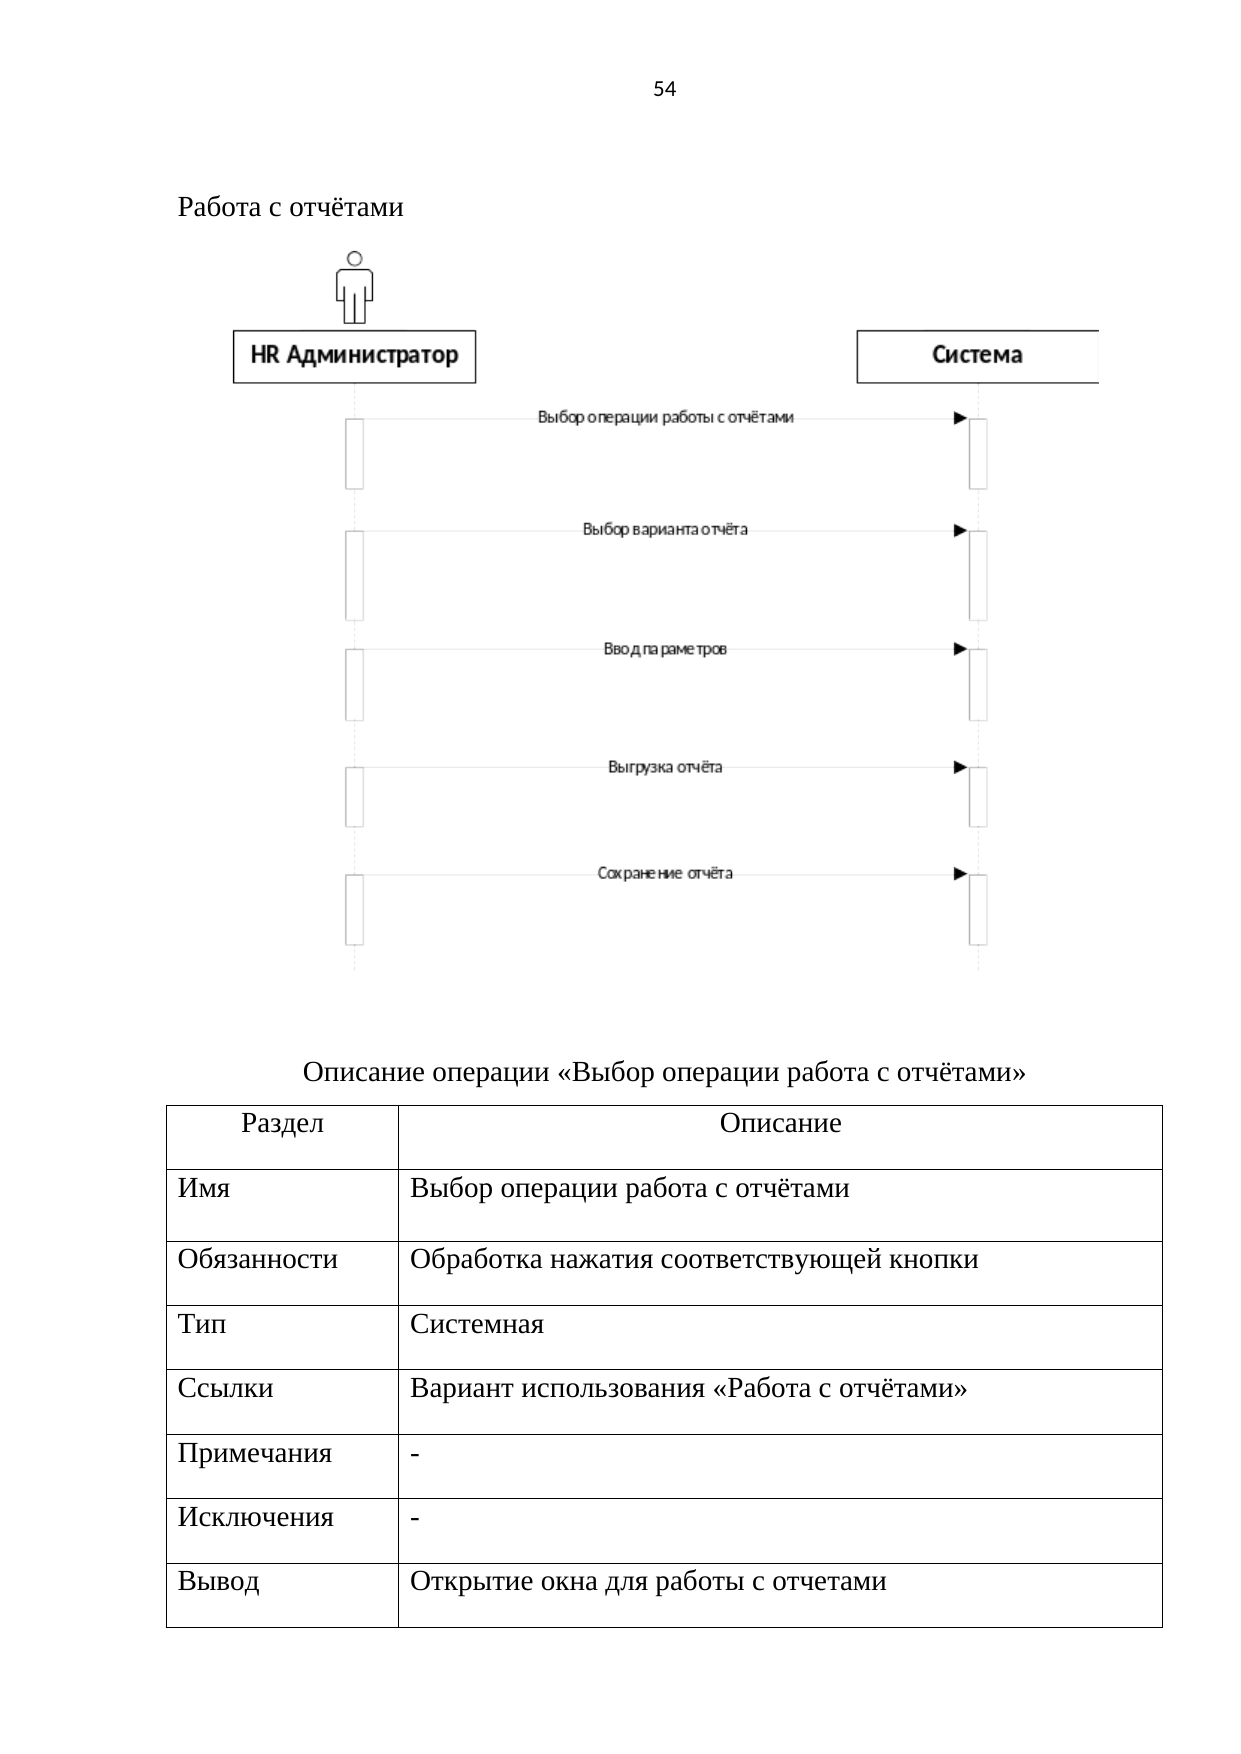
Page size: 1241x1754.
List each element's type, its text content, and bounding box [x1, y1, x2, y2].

table_cell Системная [399, 1306, 1162, 1369]
table_cell - [399, 1435, 1162, 1498]
table_cell - [399, 1499, 1162, 1562]
text Описание операции «Выбор операции работа с отчётами» [177, 1054, 1152, 1088]
table_cell Обработка нажатия соответствующей кнопки [399, 1242, 1162, 1305]
table_cell Вариант использования «Работа с отчётами» [399, 1370, 1162, 1434]
table_header Описание [399, 1106, 1162, 1169]
table_cell Обязанности [167, 1242, 398, 1305]
text Работа с отчётами [177, 189, 1152, 223]
table_cell Тип [167, 1306, 398, 1369]
table_cell Открытие окна для работы с отчетами [399, 1564, 1162, 1627]
table_cell Ссылки [167, 1370, 398, 1434]
table_cell Исключения [167, 1499, 398, 1562]
table_cell Имя [167, 1170, 398, 1241]
table_header Раздел [167, 1106, 398, 1169]
table_cell Выбор операции работа с отчётами [399, 1170, 1162, 1241]
table_cell Вывод [167, 1564, 398, 1627]
table_cell Примечания [167, 1435, 398, 1498]
